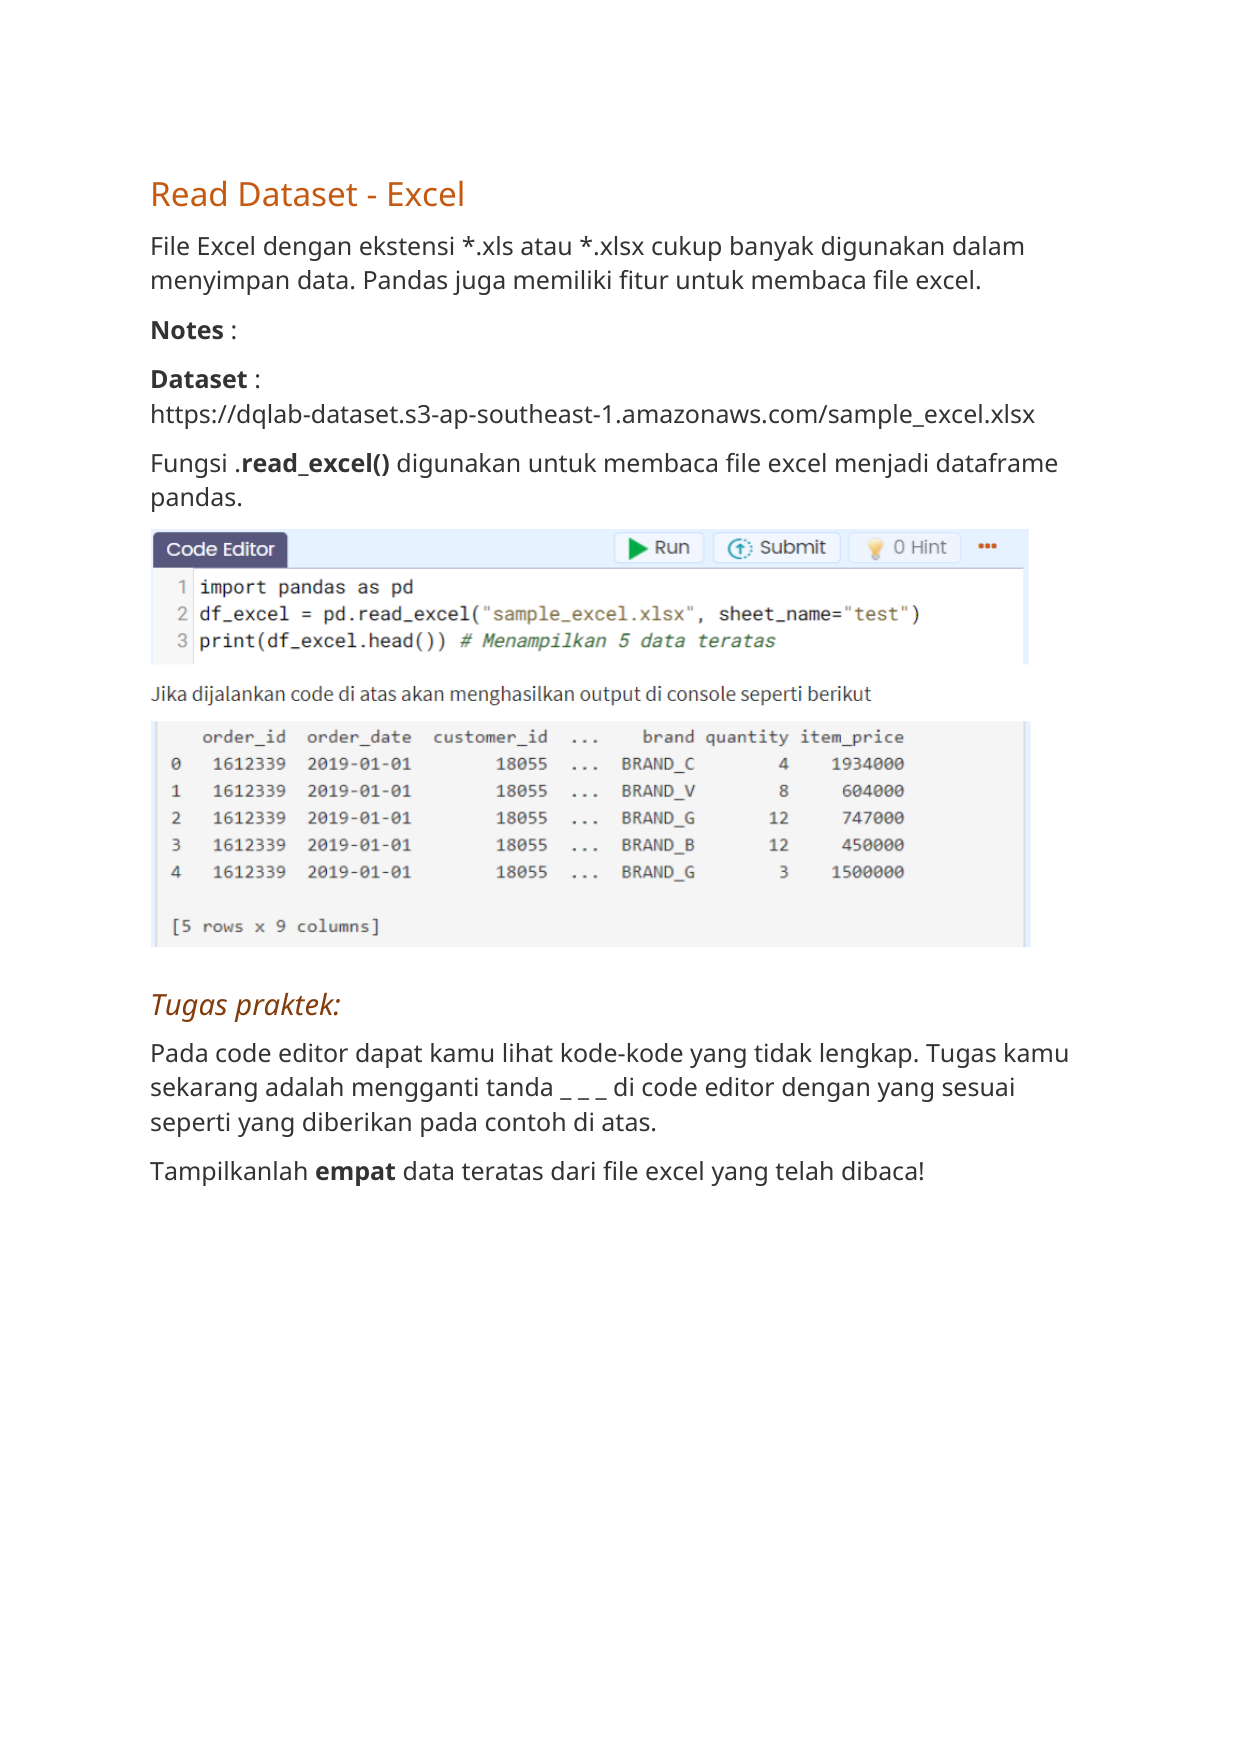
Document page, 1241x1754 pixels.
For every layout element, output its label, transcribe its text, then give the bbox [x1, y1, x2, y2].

text Tampilkanlah empat data teratas dari file excel yang telah dibaca! [150, 1154, 1090, 1188]
text Fungsi .read_excel() digunakan untuk membaca file excel menjadi dataframe pandas. [150, 446, 1090, 514]
text File Excel dengan ekstensi *.xls atau *.xlsx cukup banyak digunakan dalam menyimpan data. Pandas juga memiliki fitur untuk membaca file excel. [150, 229, 1090, 297]
text Notes : [150, 312, 1090, 347]
subtitle Tugas praktek: [150, 984, 1090, 1023]
subtitle Read Dataset - Excel [150, 171, 1090, 216]
text Pada code editor dapat kamu lihat kode-kode yang tidak lengkap. Tugas kamu sekarang adalah mengganti tanda _ _ _ di code editor dengan yang sesuai seperti yang diberikan pada contoh di atas. [150, 1036, 1090, 1138]
text Dataset : https://dqlab-dataset.s3-ap-southeast-1.amazonaws.com/sample_excel.xlsx [150, 362, 1090, 430]
picture [150, 529, 1091, 959]
